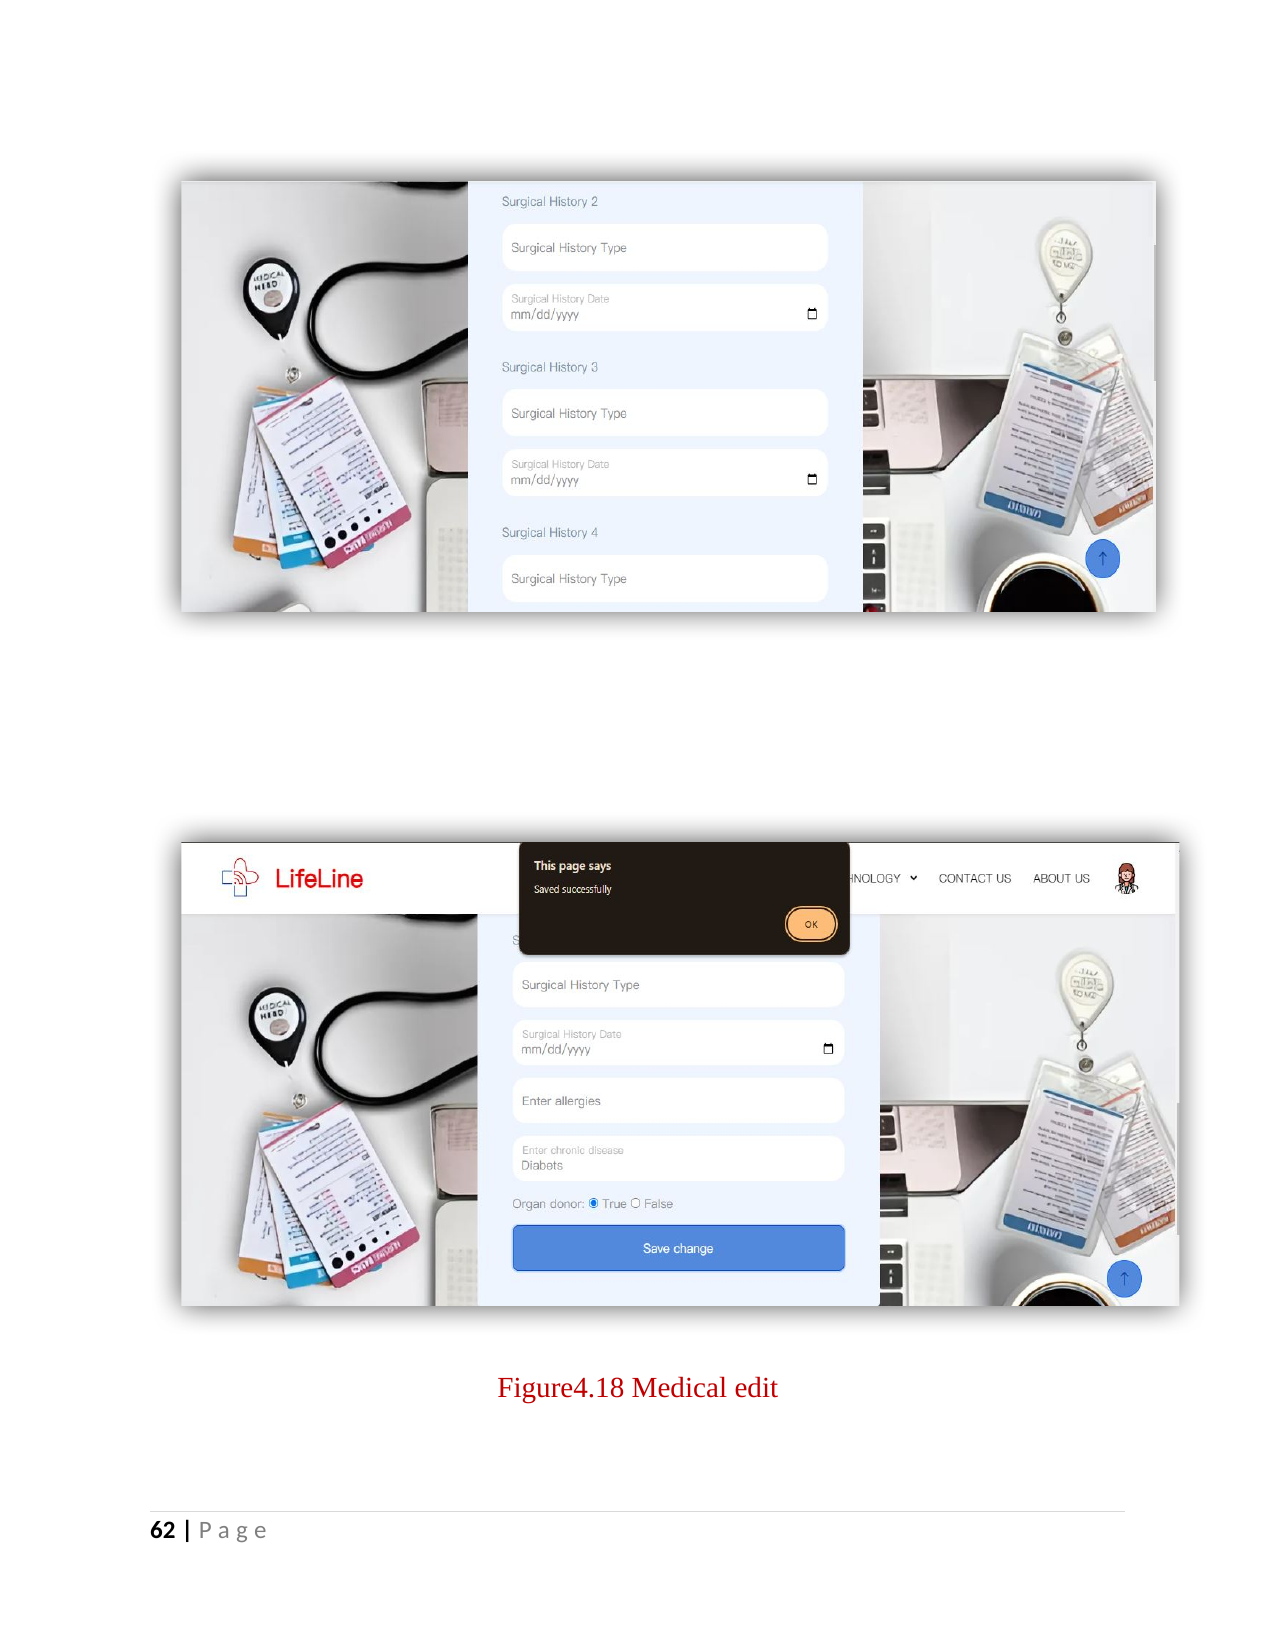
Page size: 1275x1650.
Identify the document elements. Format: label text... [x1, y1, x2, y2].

text Figure4.18 Medical edit [150, 1370, 1125, 1404]
picture [181, 842, 1180, 1306]
picture [181, 181, 1156, 612]
